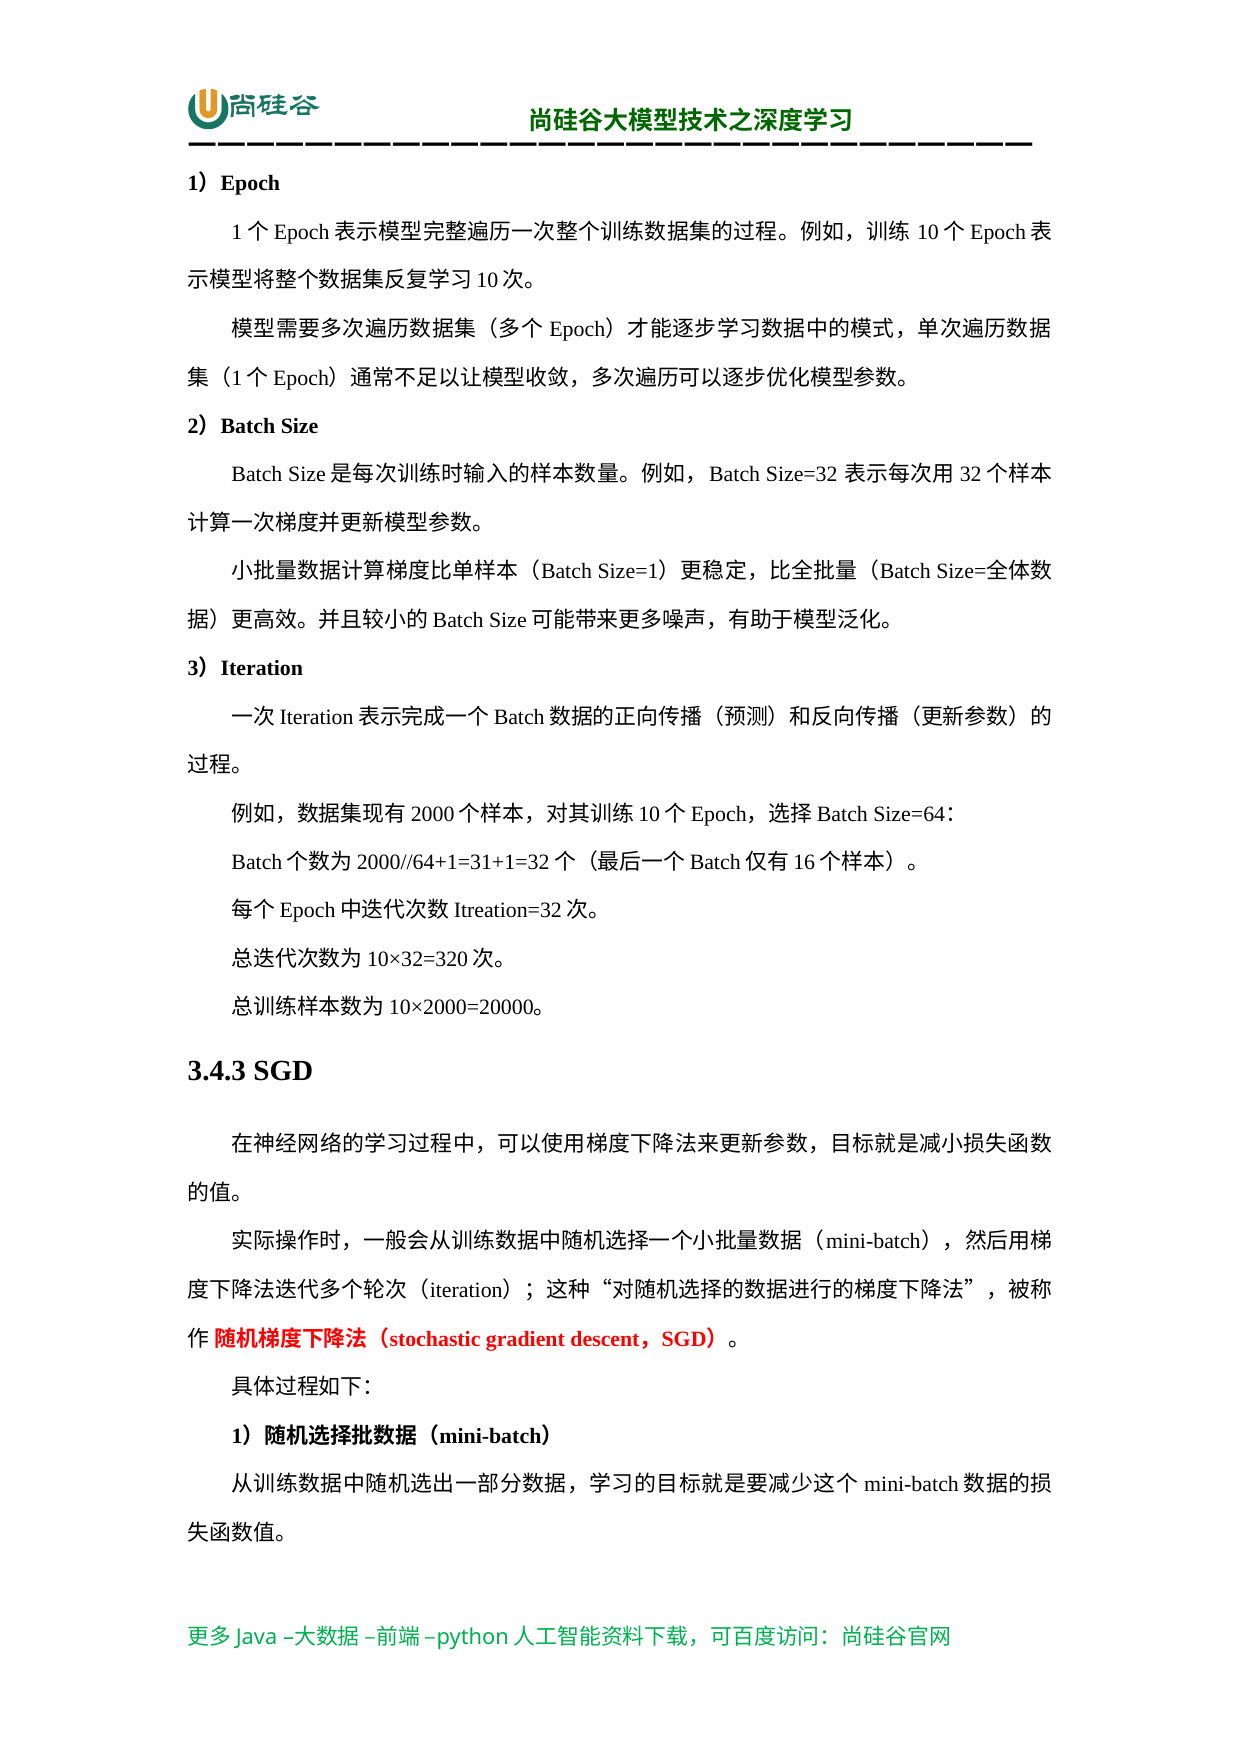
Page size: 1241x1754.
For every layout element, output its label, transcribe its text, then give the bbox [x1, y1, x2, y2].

text Batch个数为2000//64+1=31+1=32个（最后一个Batch仅有16个样本）。 [187, 844, 1053, 876]
text 每个Epoch中迭代次数Itreation=32次。 [187, 892, 1053, 924]
text 实际操作时，一般会从训练数据中随机选择一个小批量数据（mini-batch），然后用梯度下降法迭代多个轮次（iteration）；这种“对随机选择的数据进行的梯度下降法”，被称作 随机梯度下降法（stochastic gradient descent，SGD）。 [187, 1223, 1053, 1353]
text 例如，数据集现有2000个样本，对其训练10个Epoch，选择Batch Size=64： [187, 795, 1053, 828]
text Batch Size [187, 407, 1053, 440]
list 1）随机选择批数据（mini-batch） [209, 1417, 1053, 1450]
text 小批量数据计算梯度比单样本（Batch Size=1）更稳定，比全批量（Batch Size=全体数据）更高效。并且较小的Batch Size可能带来更多噪声，有助于模型泛化。 [187, 553, 1053, 634]
picture [187, 88, 321, 130]
text 具体过程如下： [187, 1369, 1053, 1401]
text 在神经网络的学习过程中，可以使用梯度下降法来更新参数，目标就是减小损失函数的值。 [187, 1126, 1053, 1207]
text 1个Epoch表示模型完整遍历一次整个训练数据集的过程。例如，训练10个Epoch表示模型将整个数据集反复学习10次。 [187, 213, 1053, 294]
text 总训练样本数为10×2000=20000。 [187, 989, 1053, 1021]
text Epoch [187, 165, 1053, 197]
text Batch Size是每次训练时输入的样本数量。例如，Batch Size=32 表示每次用32个样本计算一次梯度并更新模型参数。 [187, 456, 1053, 537]
text SGD [187, 1037, 1053, 1102]
text 总迭代次数为10×32=320次。 [187, 940, 1053, 973]
text Iteration [187, 650, 1053, 682]
text 一次Iteration表示完成一个Batch数据的正向传播（预测）和反向传播（更新参数）的过程。 [187, 698, 1053, 779]
text 模型需要多次遍历数据集（多个Epoch）才能逐步学习数据中的模式，单次遍历数据集（1个Epoch）通常不足以让模型收敛，多次遍历可以逐步优化模型参数。 [187, 310, 1053, 392]
text 从训练数据中随机选出一部分数据，学习的目标就是要减少这个mini-batch数据的损失函数值。 [187, 1466, 1053, 1547]
